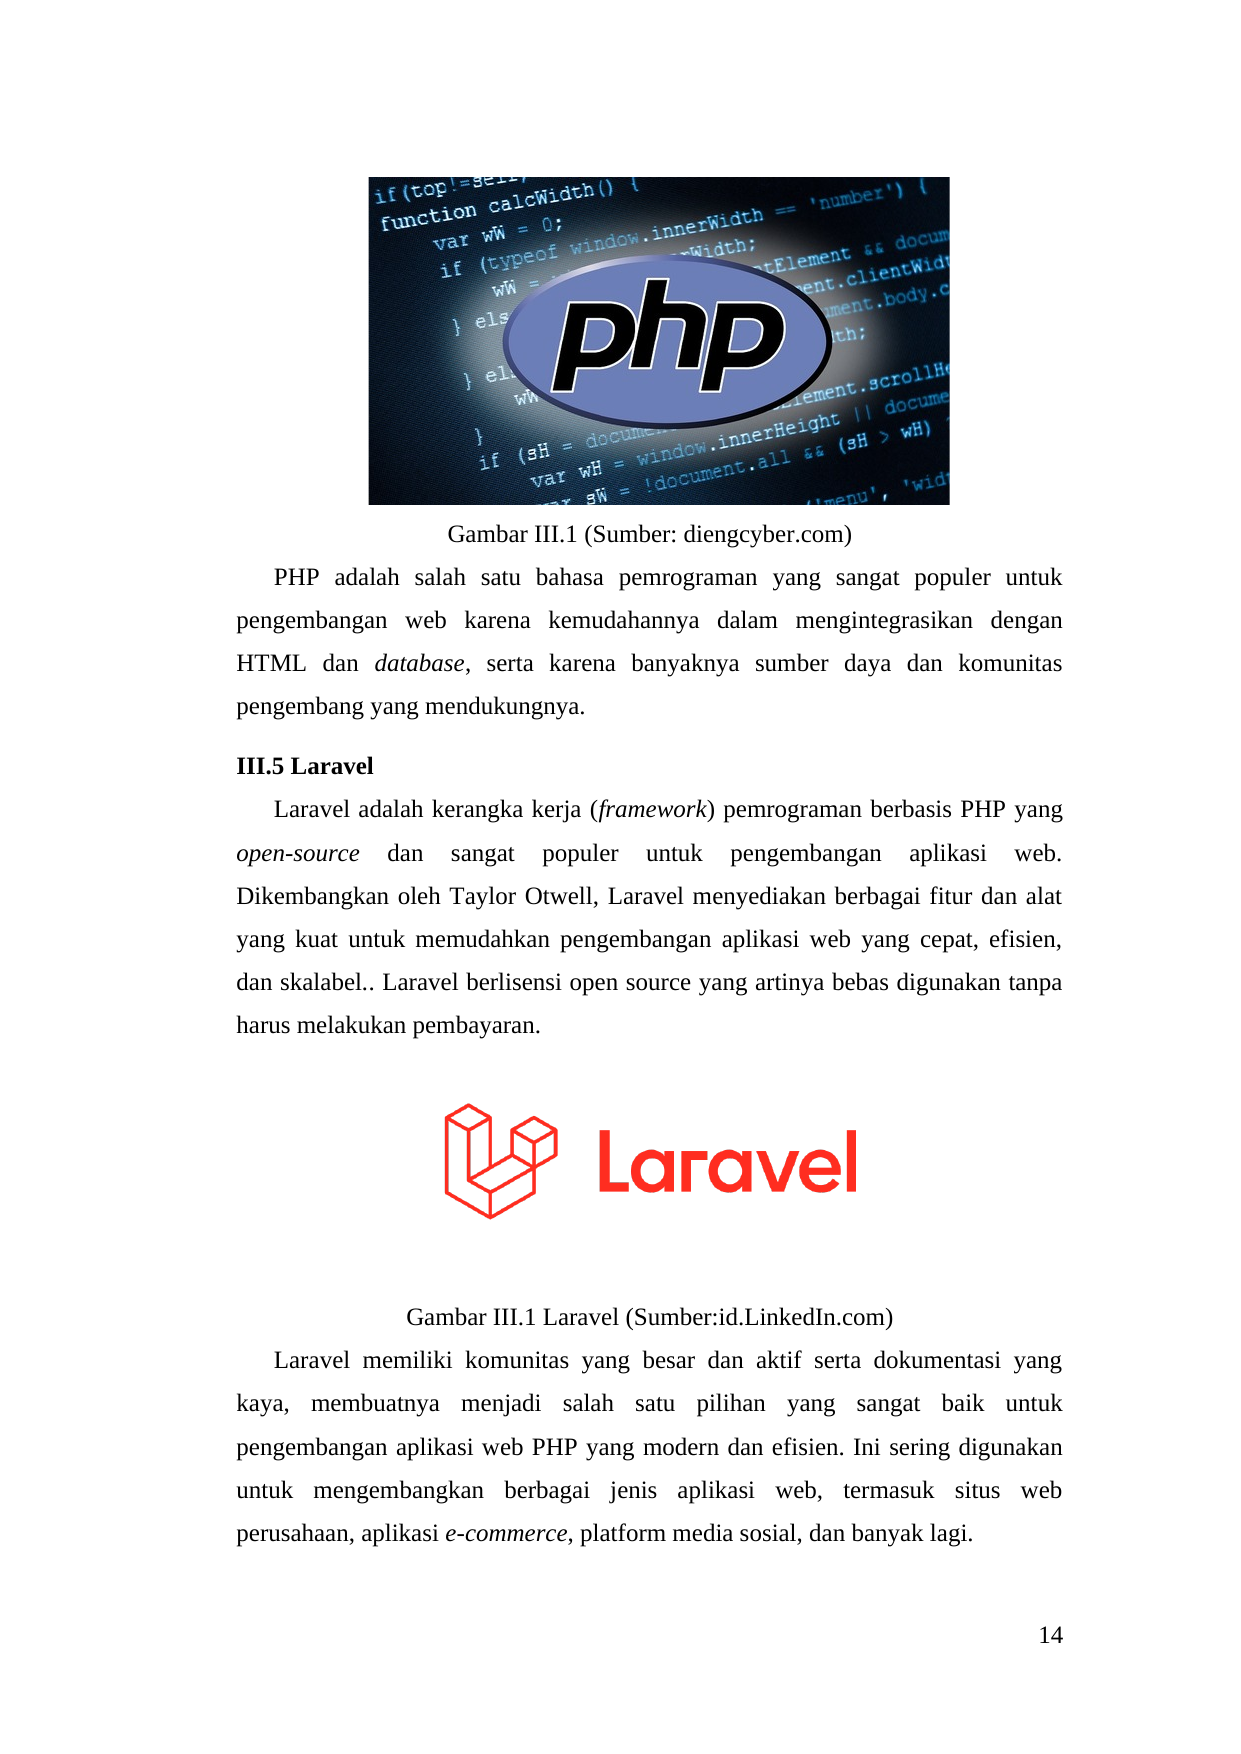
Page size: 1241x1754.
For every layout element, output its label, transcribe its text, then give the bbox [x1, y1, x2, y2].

subtitle (Sumber: diengcyber.com) [236, 519, 1063, 547]
text Laravel memiliki komunitas yang besar dan aktif serta dokumentasi yang kaya, membuatnya menjadi salah satu pilihan yang sangat baik untuk pengembangan aplikasi web PHP yang modern dan efisien. Ini sering digunakan untuk mengembangkan berbagai jenis aplikasi web, termasuk situs web perusahaan, aplikasi e-commerce, platform media sosial, dan banyak lagi. [236, 1345, 1063, 1547]
text PHP adalah salah satu bahasa pemrograman yang sangat populer untuk pengembangan web karena kemudahannya dalam mengintegrasikan dengan HTML dan database, serta karena banyaknya sumber daya dan komunitas pengembang yang mendukungnya. [236, 562, 1063, 720]
picture [368, 177, 950, 505]
picture [443, 1053, 856, 1288]
subtitle Laravel [236, 751, 1063, 780]
subtitle Laravel (Sumber:id.LinkedIn.com) [236, 1302, 1063, 1331]
text Laravel adalah kerangka kerja (framework) pemrograman berbasis PHP yang open-source dan sangat populer untuk pengembangan aplikasi web. Dikembangkan oleh Taylor Otwell, Laravel menyediakan berbagai fitur dan alat yang kuat untuk memudahkan pengembangan aplikasi web yang cepat, efisien, dan skalabel.. Laravel berlisensi open source yang artinya bebas digunakan tanpa harus melakukan pembayaran. [236, 794, 1063, 1039]
